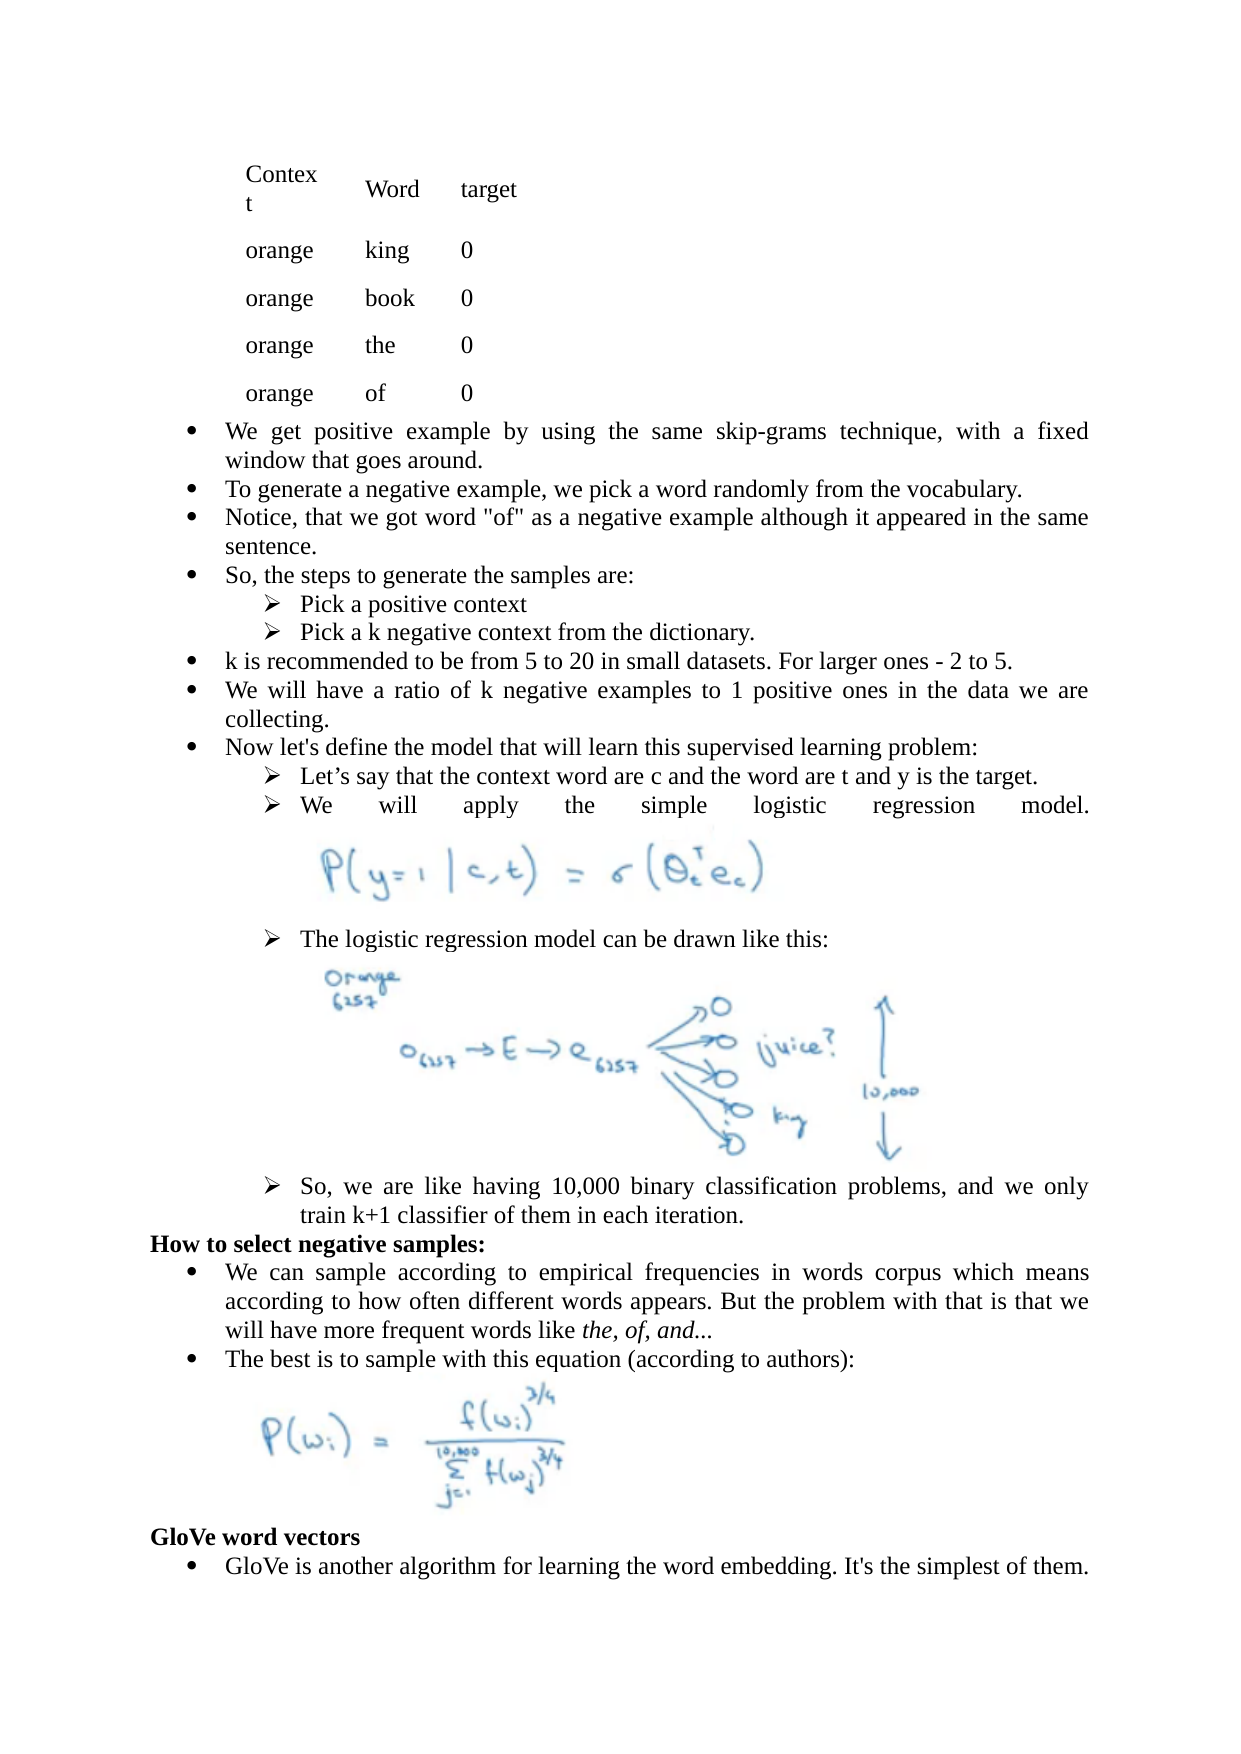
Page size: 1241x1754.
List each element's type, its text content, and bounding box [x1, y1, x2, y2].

table_cell book [345, 274, 440, 321]
list We get positive example by using the same skip-grams technique, with a fixed window that goes around. [187, 416, 1090, 474]
text How to select negative samples: [150, 1229, 1090, 1257]
picture [300, 818, 790, 924]
list We can sample according to empirical frequencies in words corpus which means according to how often different words appears. But the problem with that is that we will have more frequent words like the, of, and... [187, 1257, 1090, 1344]
table_cell king [345, 226, 440, 274]
list So, we are like having 10,000 binary classification problems, and we only train k+1 classifier of them in each iteration. [262, 1171, 1090, 1229]
picture [225, 1372, 599, 1523]
list Now let's define the model that will learn this supervised learning problem: [187, 732, 1090, 761]
table_cell of [345, 369, 440, 416]
table_header Context [225, 150, 345, 226]
list k is recommended to be from 5 to 20 in small datasets. For larger ones - 2 to 5. [187, 646, 1090, 675]
list GloVe is another algorithm for learning the word embedding. It's the simplest of them. [187, 1551, 1090, 1580]
table_cell 0 [440, 274, 537, 321]
table_cell orange [225, 226, 345, 274]
table_header target [440, 150, 537, 226]
text GloVe word vectors [150, 1522, 1090, 1551]
picture [300, 952, 944, 1172]
list We will have a ratio of k negative examples to 1 positive ones in the data we are collecting. [187, 675, 1090, 732]
list Let’s say that the context word are c and the word are t and y is the target. [262, 761, 1090, 790]
list Pick a positive context [262, 589, 1090, 617]
table_header Word [345, 150, 440, 226]
table_cell 0 [440, 226, 537, 274]
list Pick a k negative context from the dictionary. [262, 617, 1090, 646]
table_cell orange [225, 274, 345, 321]
table_cell 0 [440, 369, 537, 416]
table_cell orange [225, 321, 345, 369]
list To generate a negative example, we pick a word randomly from the vocabulary. [187, 474, 1090, 502]
list So, the steps to generate the samples are: [187, 560, 1090, 589]
table_cell orange [225, 369, 345, 416]
list Notice, that we got word "of" as a negative example although it appeared in the same sentence. [187, 502, 1090, 560]
table_cell 0 [440, 321, 537, 369]
table_cell the [345, 321, 440, 369]
